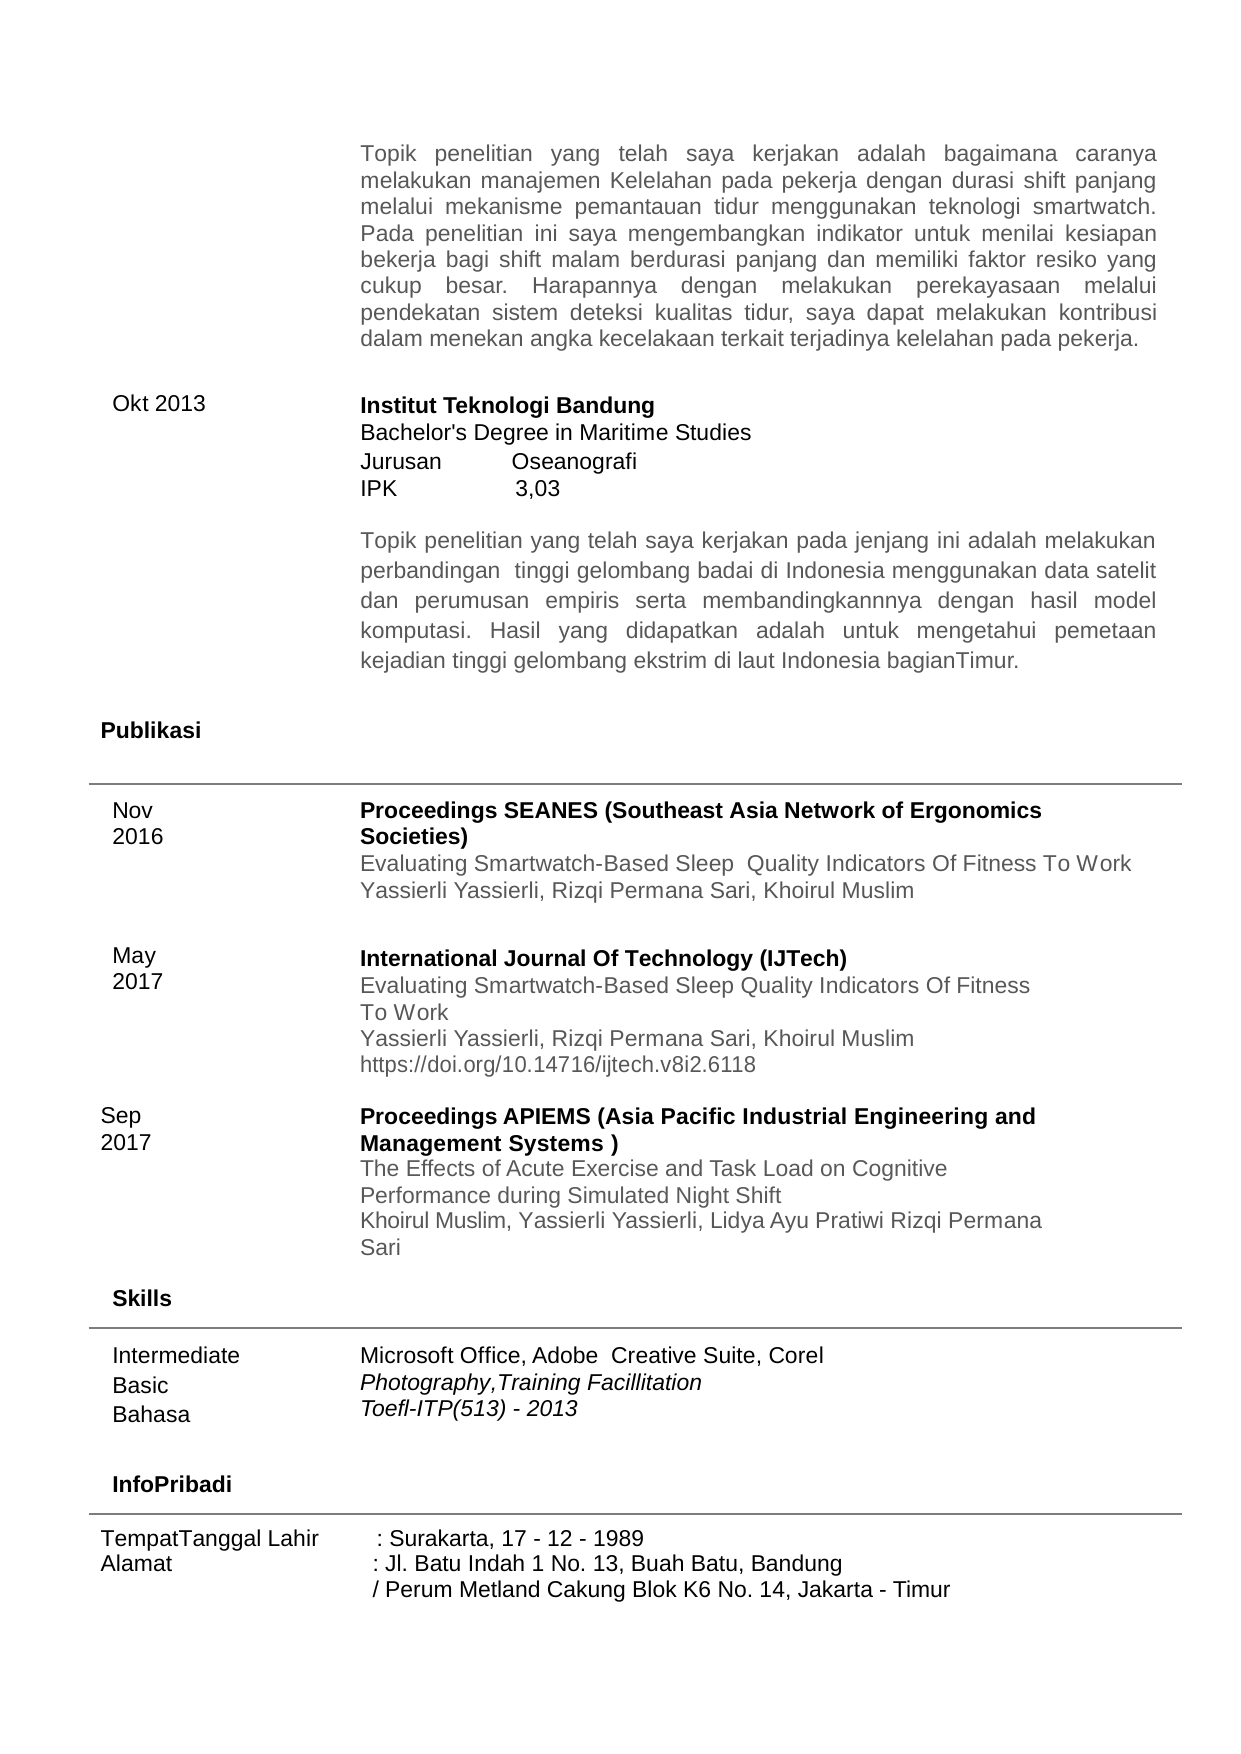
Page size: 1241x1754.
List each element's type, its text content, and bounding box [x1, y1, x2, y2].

text Skills [112, 1285, 1157, 1312]
text Alamat : Jl. Batu Indah 1 No. 13, Buah Batu, Bandung [100, 1551, 1157, 1576]
text Bahasa [112, 1402, 283, 1428]
text Evaluating Smartwatch-Based Sleep Quality Indicators Of Fitness To Work [360, 973, 1058, 1025]
text Topik penelitian yang telah saya kerjakan pada jenjang ini adalah melakukan perbandingan tinggi gelombang badai di Indonesia menggunakan data satelit dan perumusan empiris serta membandingkannnya dengan hasil model komputasi. Hasil yang didapatkan adalah untuk mengetahui pemetaan kejadian tinggi gelombang ekstrim di laut Indonesia bagianTimur. [360, 527, 1156, 674]
text Okt 2013 Institut Teknologi Bandung [112, 390, 1157, 418]
text Khoirul Muslim, Yassierli Yassierli, Lidya Ayu Pratiwi Rizqi Permana Sari [360, 1208, 1058, 1260]
text Evaluating Smartwatch-Based Sleep Quality Indicators Of Fitness To Work [360, 850, 1147, 876]
text Yassierli Yassierli, Rizqi Permana Sari, Khoirul Muslim https://doi.org/10.14716/ijtech.v8i2.6118 [360, 1025, 1058, 1077]
text Intermediate Basic [112, 1342, 283, 1398]
text The Effects of Acute Exercise and Task Load on Cognitive Performance during Simulated Night Shift [360, 1156, 1058, 1208]
text Microsoft Office, Adobe Creative Suite, Corel Photography,Training Facillitation [360, 1342, 842, 1396]
text Jurusan Oseanografi [360, 448, 828, 474]
text Proceedings APIEMS (Asia Pacific Industrial Engineering and Management Systems ) [360, 1104, 1058, 1156]
text Yassierli Yassierli, Rizqi Permana Sari, Khoirul Muslim [360, 877, 1157, 903]
text International Journal Of Technology (IJTech) [360, 945, 1157, 971]
text Toefl-ITP(513) - 2013 [360, 1396, 1157, 1422]
text Nov 2016 [112, 797, 206, 850]
text / Perum Metland Cakung Blok K6 No. 14, Jakarta - Timur [372, 1576, 1155, 1603]
text Topik penelitian yang telah saya kerjakan adalah bagaimana caranya melakukan manajemen Kelelahan pada pekerja dengan durasi shift panjang melalui mekanisme pemantauan tidur menggunakan teknologi smartwatch. Pada penelitian ini saya mengembangkan indikator untuk menilai kesiapan bekerja bagi shift malam berdurasi panjang dan memiliki faktor resiko yang cukup besar. Harapannya dengan melakukan perekayasaan melalui pendekatan sistem deteksi kualitas tidur, saya dapat melakukan kontribusi dalam menekan angka kecelakaan terkait terjadinya kelelahan pada pekerja. [360, 140, 1157, 351]
text May 2017 [112, 943, 206, 994]
text Sep 2017Proceedings SEANES (Southeast Asia Network of Ergonomics Societies) [100, 1102, 196, 1155]
text TempatTanggal Lahir : Surakarta, 17 - 12 - 1989 [100, 1524, 1157, 1551]
text IPK 3,03 [360, 475, 1157, 502]
text Bachelor's Degree in Maritime Studies [360, 419, 828, 446]
text Publikasi [100, 717, 1157, 743]
text InfoPribadi [112, 1471, 1157, 1498]
